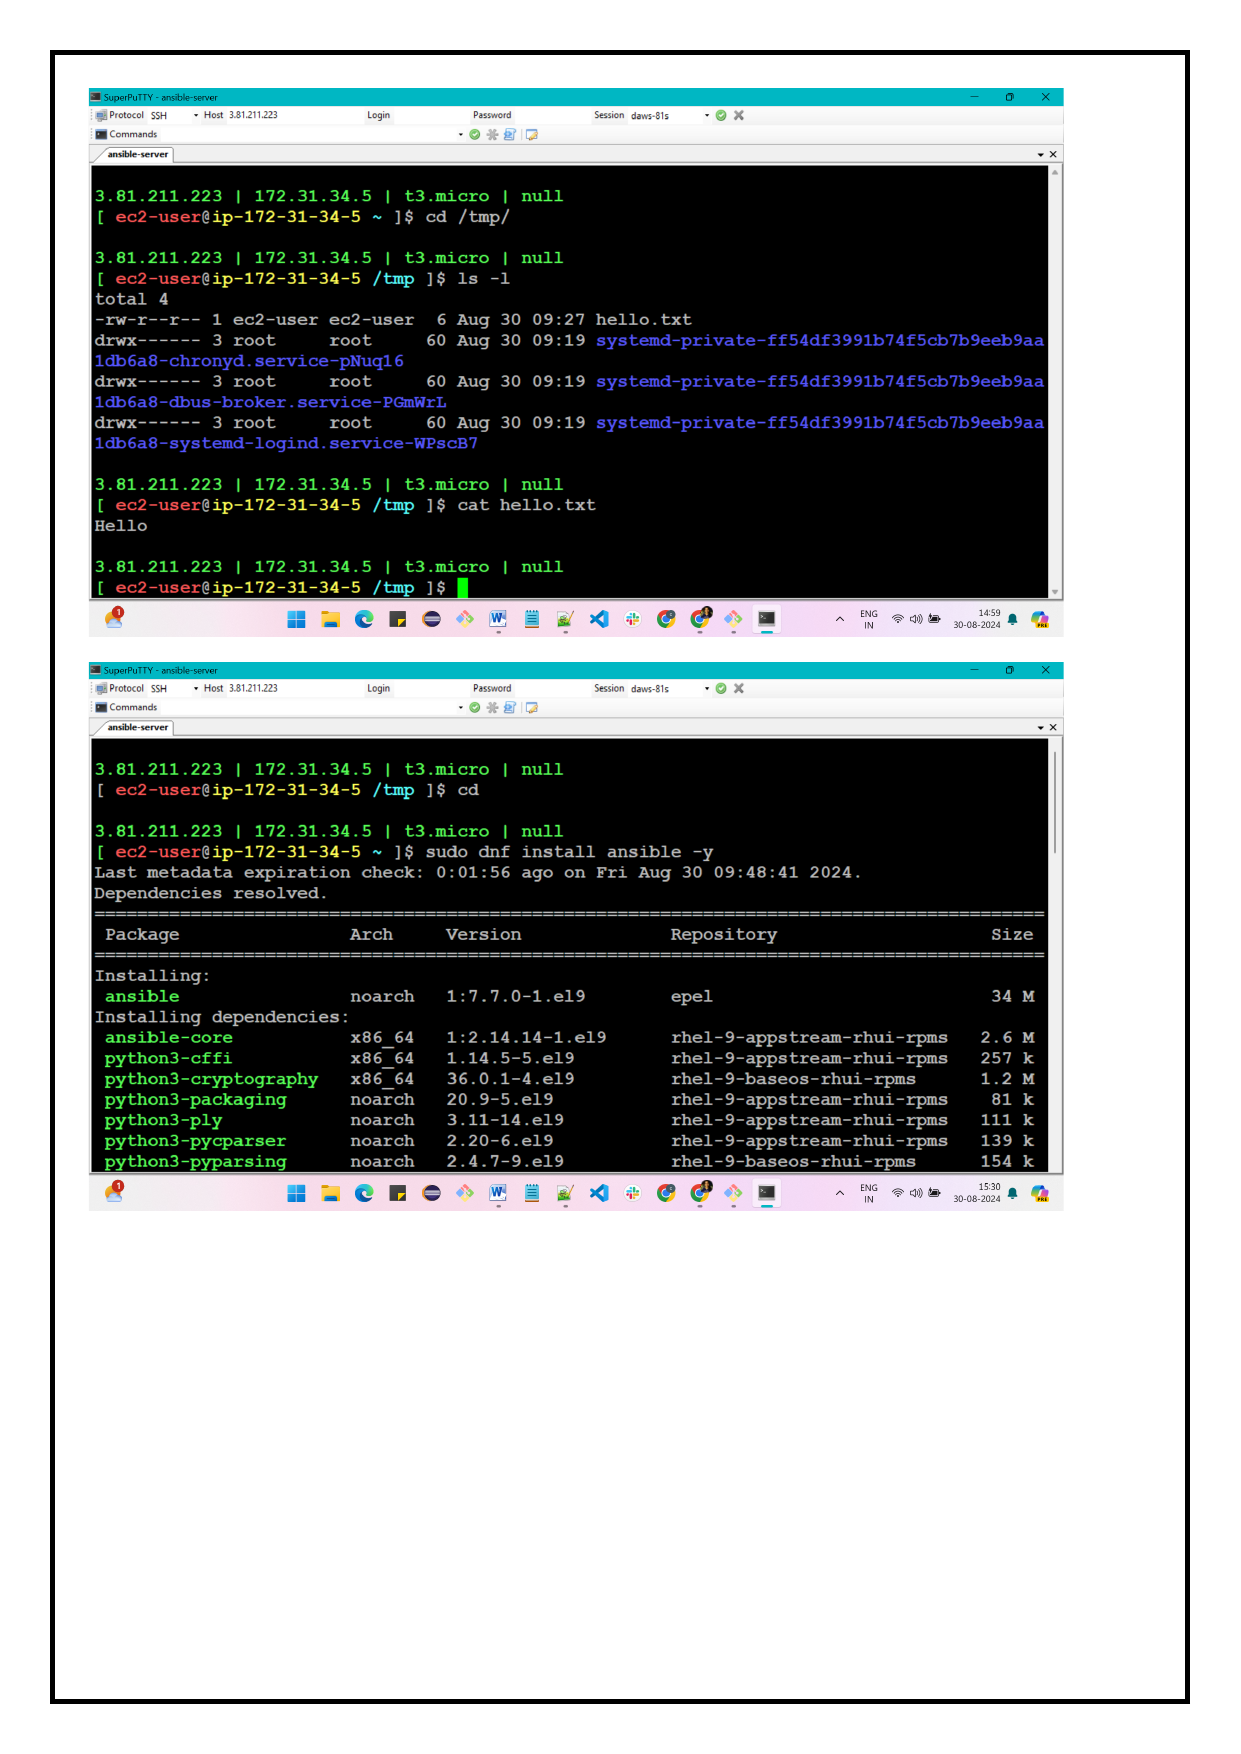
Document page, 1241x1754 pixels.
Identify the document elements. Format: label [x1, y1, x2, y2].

picture [88, 662, 1064, 1211]
picture [88, 88, 1064, 637]
